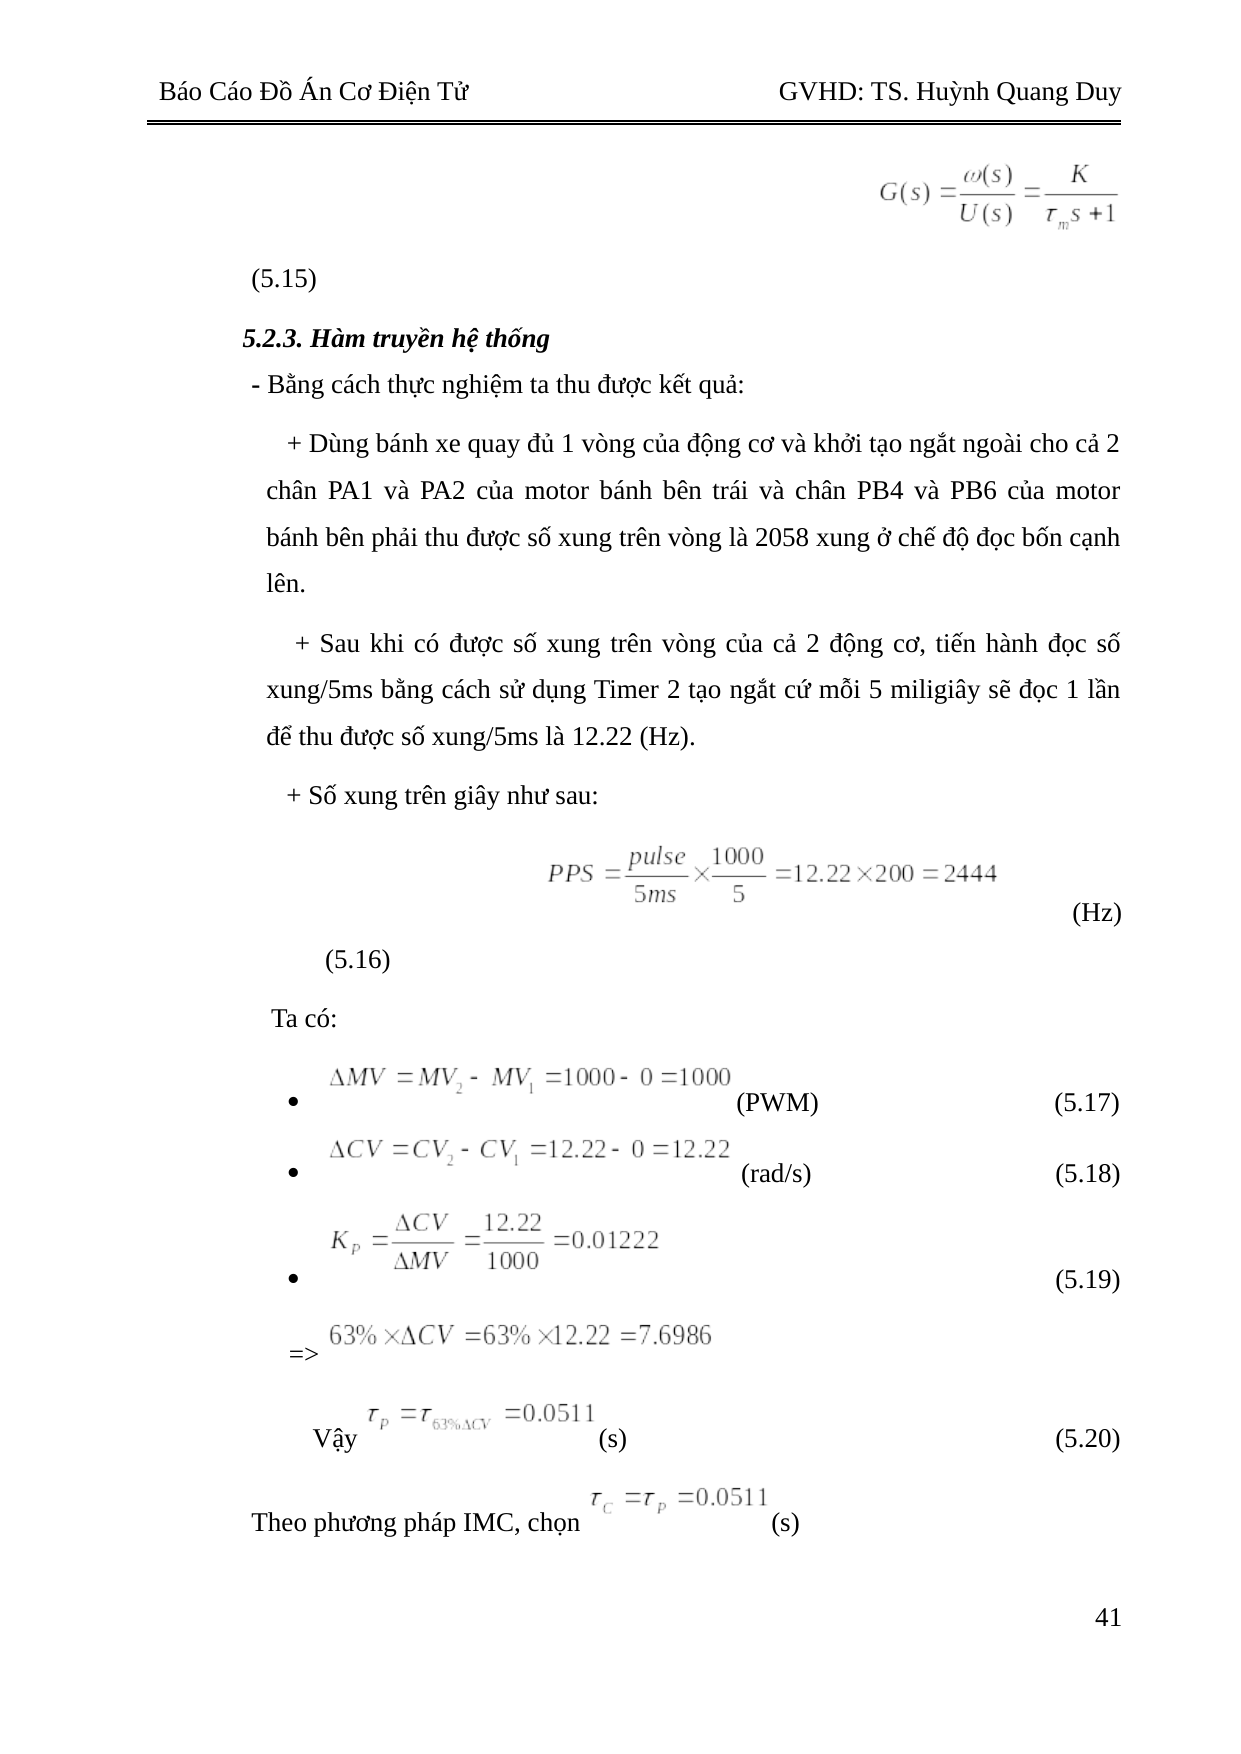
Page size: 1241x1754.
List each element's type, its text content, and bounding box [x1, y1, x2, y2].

subtitle 5.2.3. Hàm truyền hệ thống [242, 322, 1045, 353]
text - Bằng cách thực nghiệm ta thu được kết quả: [251, 368, 1122, 399]
text (Hz) (5.16) [325, 838, 1122, 974]
text Vậy (s) (5.20) [251, 1397, 1137, 1453]
list (rad/s) (5.18) [289, 1133, 1137, 1188]
text Theo phương pháp IMC, chọn (s) [251, 1481, 1137, 1537]
text + Sau khi có được số xung trên vòng của cả 2 động cơ, tiến hành đọc số xung/5ms bằng cách sử dụng Timer 2 tạo ngắt cứ mỗi 5 miligiây sẽ đọc 1 lần để thu được số xung/5ms là 12.22 (Hz). [266, 627, 1122, 751]
text => [251, 1322, 1137, 1369]
text + Dùng bánh xe quay đủ 1 vòng của động cơ và khởi tạo ngắt ngoài cho cả 2 chân PA1 và PA2 của motor bánh bên trái và chân PB4 và PB6 của motor bánh bên phải thu được số xung trên vòng là 2058 xung ở chế độ đọc bốn cạnh lên. [266, 427, 1122, 599]
list (5.19) [289, 1204, 1137, 1294]
text Ta có: [251, 1002, 1137, 1033]
text (5.15) [192, 156, 1122, 294]
text + Số xung trên giây như sau: [266, 779, 1122, 810]
list (PWM) (5.17) [289, 1061, 1137, 1117]
